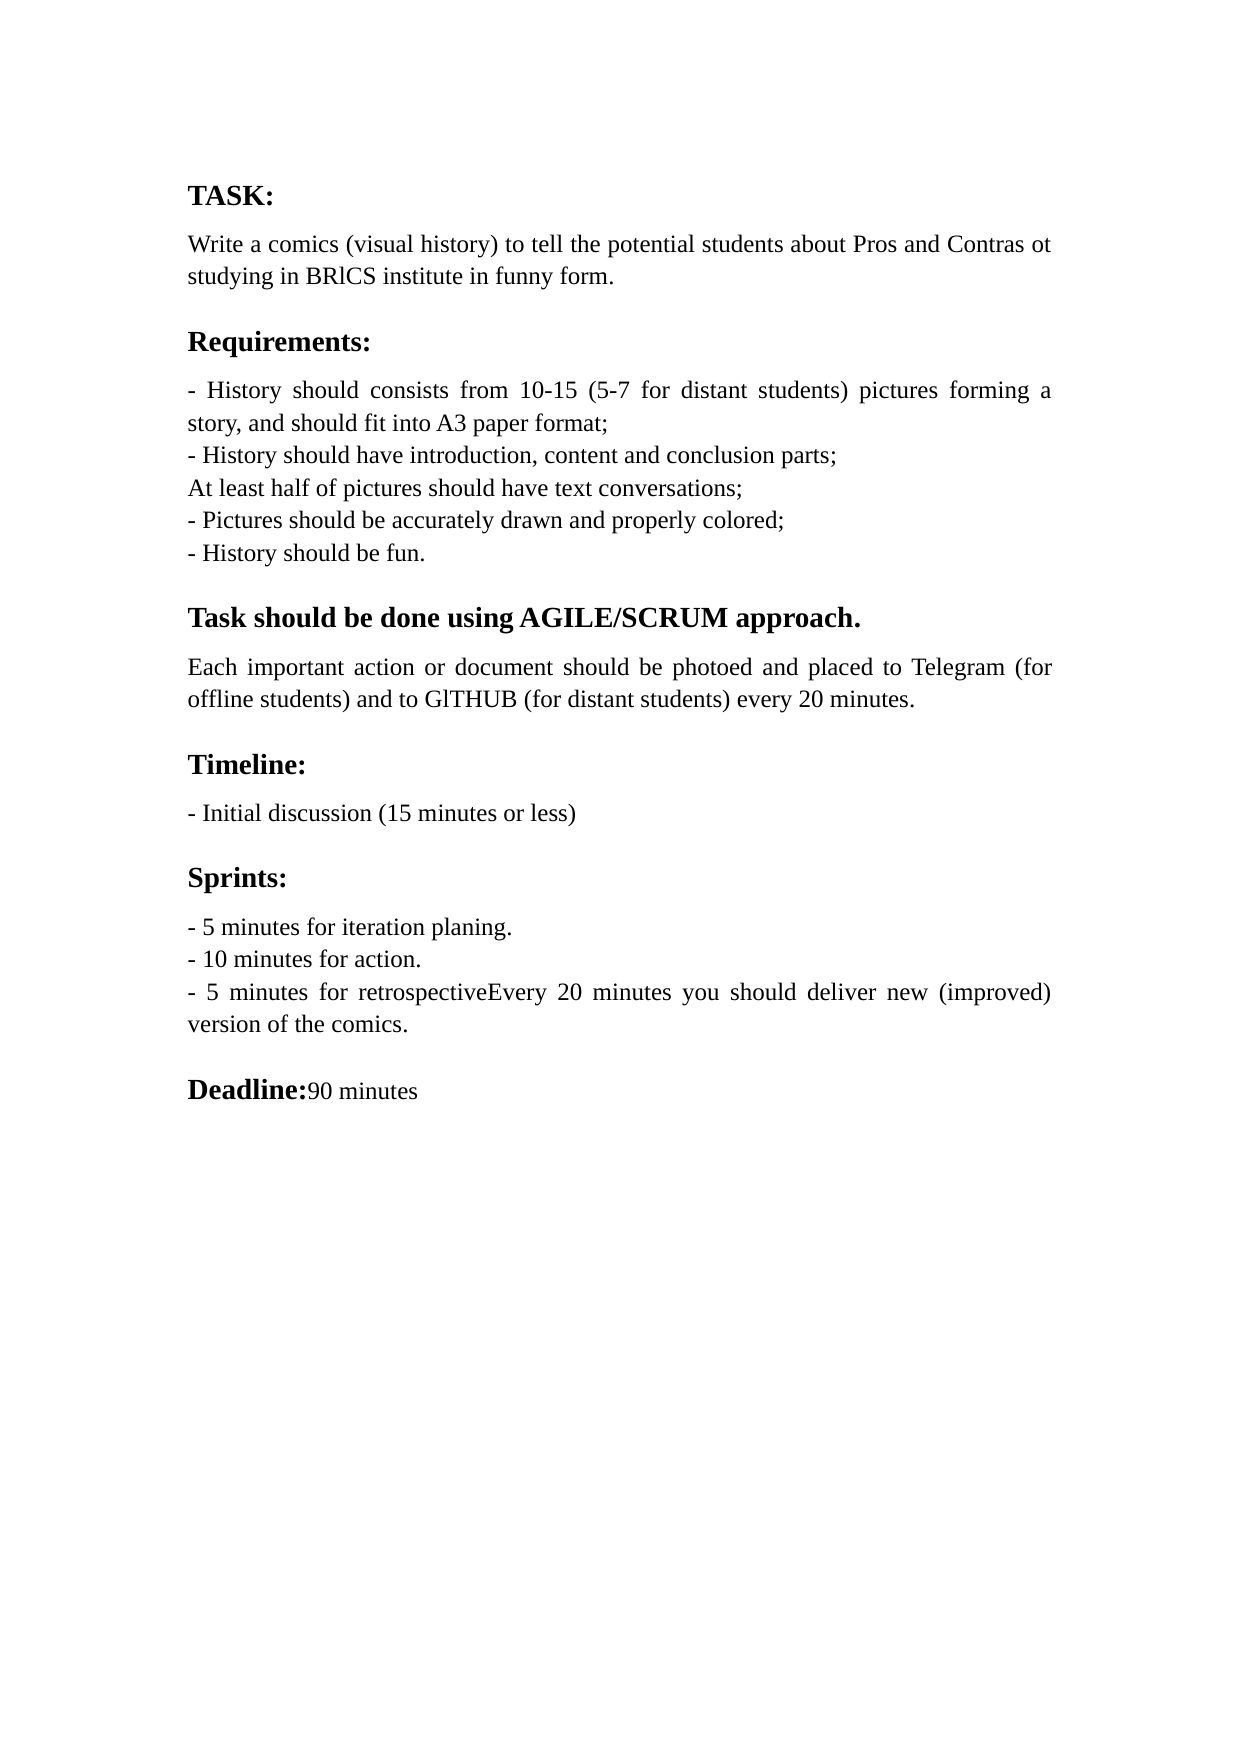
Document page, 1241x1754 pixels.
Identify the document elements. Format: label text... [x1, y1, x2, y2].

text At least half of pictures should have text conversations; [187, 471, 1053, 503]
text Each important action or document should be photoed and placed to Telegram (for offline students) and to GlTHUB (for distant students) every 20 minutes. [187, 650, 1053, 715]
text Timeline: [187, 731, 1053, 796]
text Sprints: [187, 845, 1053, 910]
text - History should be fun. [187, 536, 1053, 568]
text TASK: [187, 162, 1053, 227]
text Requirements: [187, 308, 1053, 373]
text - History should have introduction, content and conclusion parts; [187, 438, 1053, 471]
text - 10 minutes for action. [187, 942, 1053, 975]
text Deadline:90 minutes [187, 1056, 1053, 1121]
text - 5 minutes for retrospectiveEvery 20 minutes you should deliver new (improved) version of the comics. [187, 975, 1053, 1040]
text Write a comics (visual history) to tell the potential students about Pros and Contras ot studying in BRlCS institute in funny form. [187, 227, 1053, 292]
text - Initial discussion (15 minutes or less) [187, 796, 1053, 828]
text - History should consists from 10-15 (5-7 for distant students) pictures forming a story, and should fit into A3 paper format; [187, 373, 1053, 438]
text - Pictures should be accurately drawn and properly colored; [187, 503, 1053, 536]
text Task should be done using AGILE/SCRUM approach. [187, 585, 1053, 650]
text - 5 minutes for iteration planing. [187, 910, 1053, 942]
